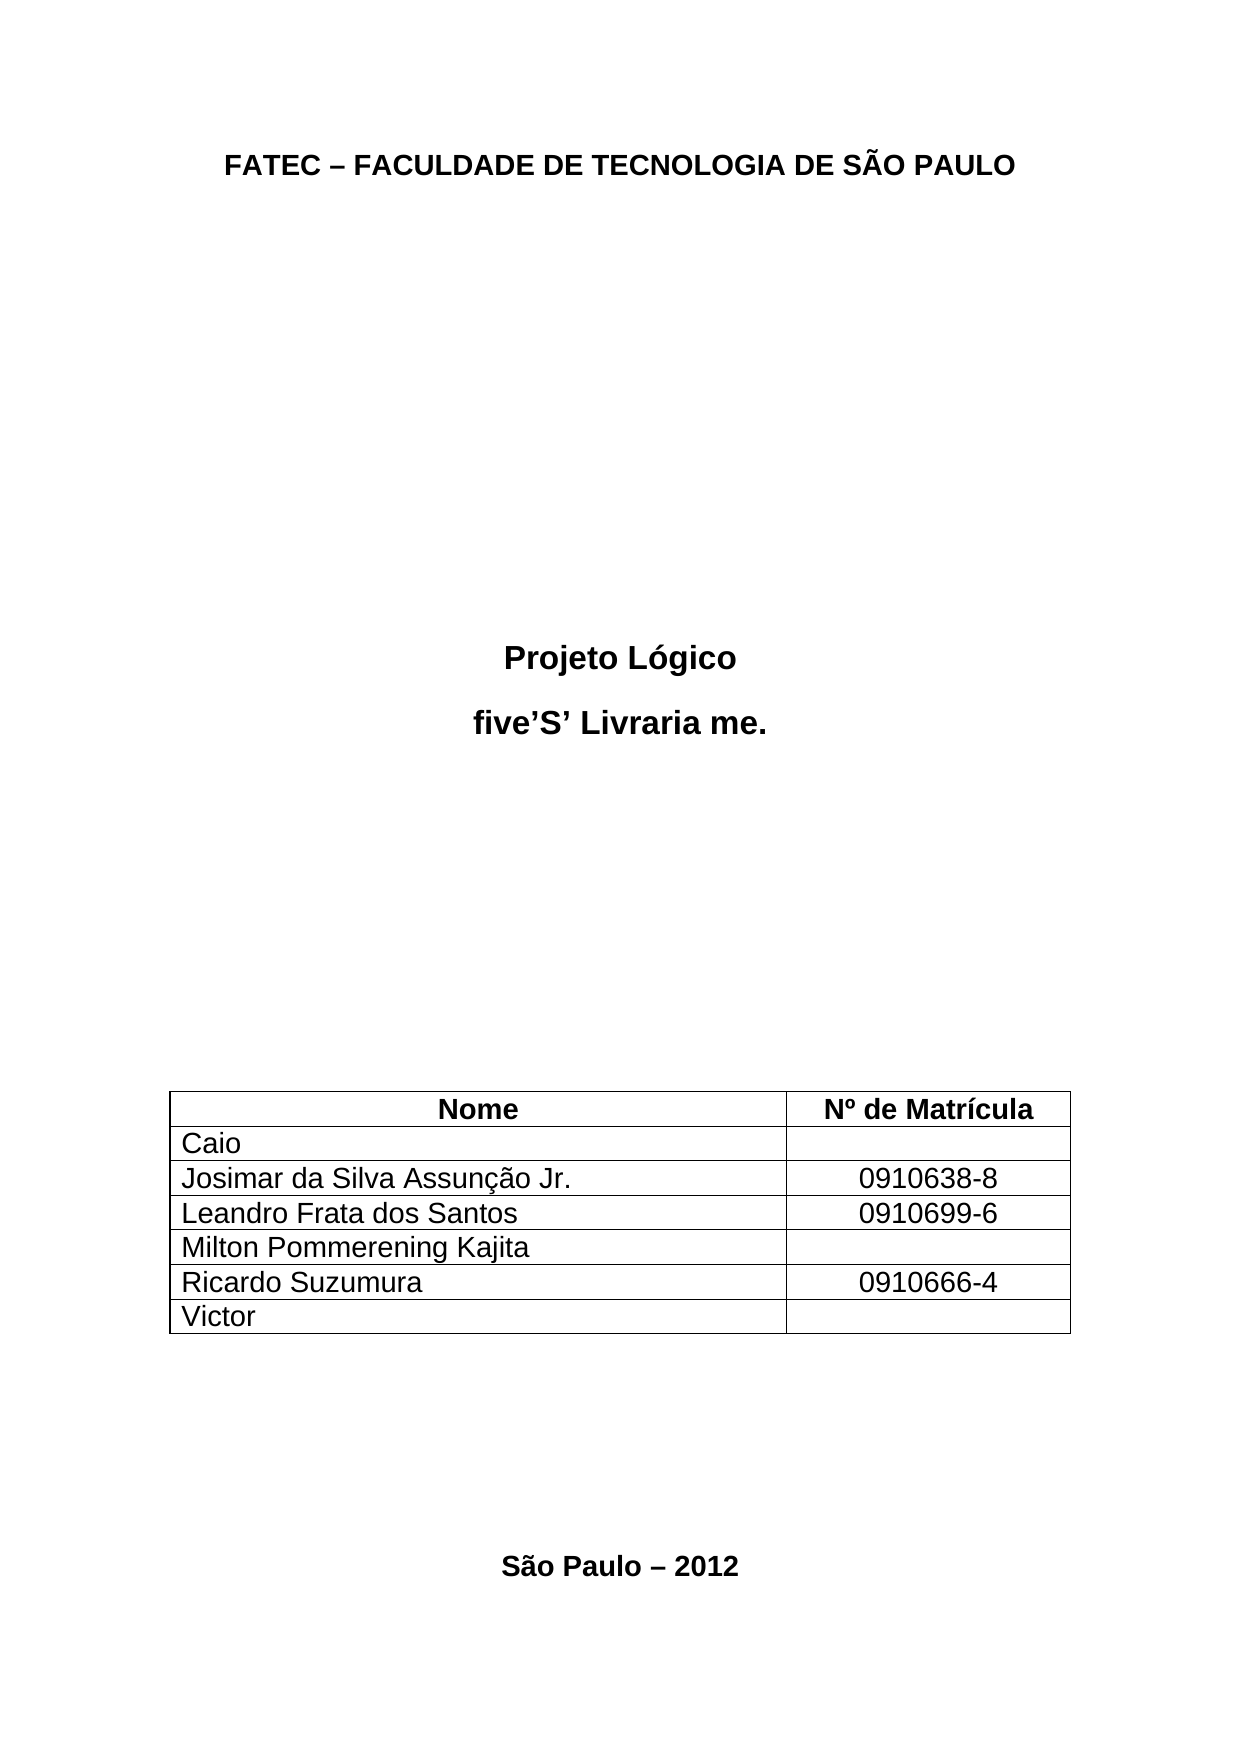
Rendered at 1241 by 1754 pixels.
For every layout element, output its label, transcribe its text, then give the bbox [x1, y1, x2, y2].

table_cell Caio [171, 1127, 786, 1160]
table_header Nome [171, 1092, 786, 1126]
table_cell [787, 1300, 1070, 1333]
text FATEC – FACULDADE DE TECNOLOGIA DE SÃO PAULO [177, 148, 1063, 181]
table_cell 0910666-4 [787, 1265, 1070, 1298]
table_cell 0910638-8 [787, 1161, 1070, 1195]
table_cell Milton Pommerening Kajita [171, 1230, 786, 1264]
text Projeto Lógico [177, 638, 1063, 676]
table_cell [787, 1230, 1070, 1264]
table_cell Leandro Frata dos Santos [171, 1196, 786, 1229]
text five’S’ Livraria me. [177, 703, 1063, 741]
table_cell [787, 1127, 1070, 1160]
table_cell Victor [171, 1300, 786, 1333]
table_cell Ricardo Suzumura [171, 1265, 786, 1298]
table_cell 0910699-6 [787, 1196, 1070, 1229]
table_cell Josimar da Silva Assunção Jr. [171, 1161, 786, 1195]
table_header Nº de Matrícula [787, 1092, 1070, 1126]
text São Paulo – 2012 [177, 1549, 1063, 1583]
